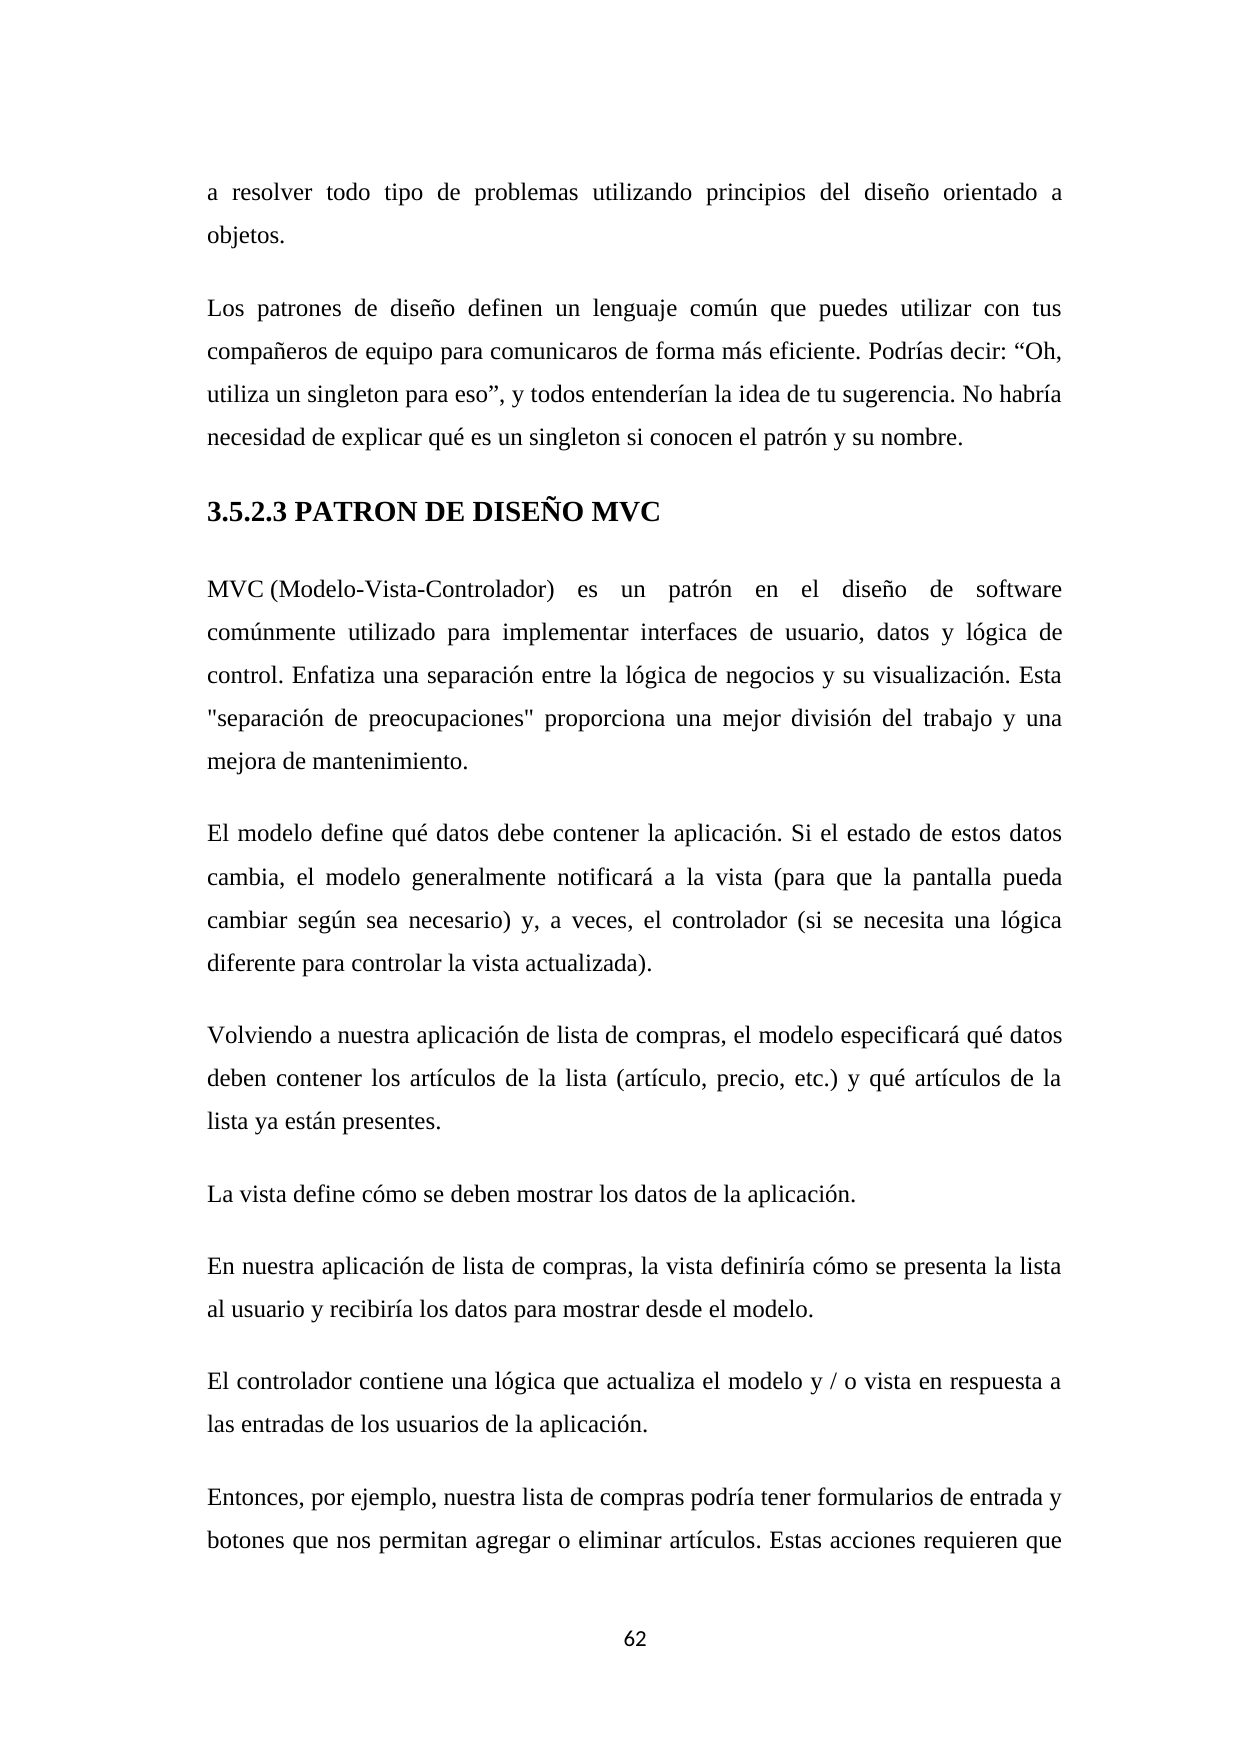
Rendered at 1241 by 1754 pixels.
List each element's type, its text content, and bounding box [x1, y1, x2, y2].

text En nuestra aplicación de lista de compras, la vista definiría cómo se presenta la lista al usuario y recibiría los datos para mostrar desde el modelo. [207, 1251, 1063, 1323]
text Los patrones de diseño definen un lenguaje común que puedes utilizar con tus compañeros de equipo para comunicaros de forma más eficiente. Podrías decir: “Oh, utiliza un singleton para eso”, y todos entenderían la idea de tu sugerencia. No habría necesidad de explicar qué es un singleton si conocen el patrón y su nombre. [207, 293, 1063, 451]
text MVC (Modelo-Vista-Controlador) es un patrón en el diseño de software comúnmente utilizado para implementar interfaces de usuario, datos y lógica de control. Enfatiza una separación entre la lógica de negocios y su visualización. Esta "separación de preocupaciones" proporciona una mejor división del trabajo y una mejora de mantenimiento. [207, 574, 1063, 775]
text La vista define cómo se deben mostrar los datos de la aplicación. [207, 1179, 1063, 1207]
text Volviendo a nuestra aplicación de lista de compras, el modelo especificará qué datos deben contener los artículos de la lista (artículo, precio, etc.) y qué artículos de la lista ya están presentes. [207, 1020, 1063, 1135]
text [207, 1482, 1063, 1554]
text El controlador contiene una lógica que actualiza el modelo y / o vista en respuesta a las entradas de los usuarios de la aplicación. [207, 1366, 1063, 1438]
subtitle 3.5.2.3 PATRON DE DISEÑO MVC [207, 494, 1063, 528]
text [207, 177, 1063, 249]
text El modelo define qué datos debe contener la aplicación. Si el estado de estos datos cambia, el modelo generalmente notificará a la vista (para que la pantalla pueda cambiar según sea necesario) y, a veces, el controlador (si se necesita una lógica diferente para controlar la vista actualizada). [207, 818, 1063, 977]
